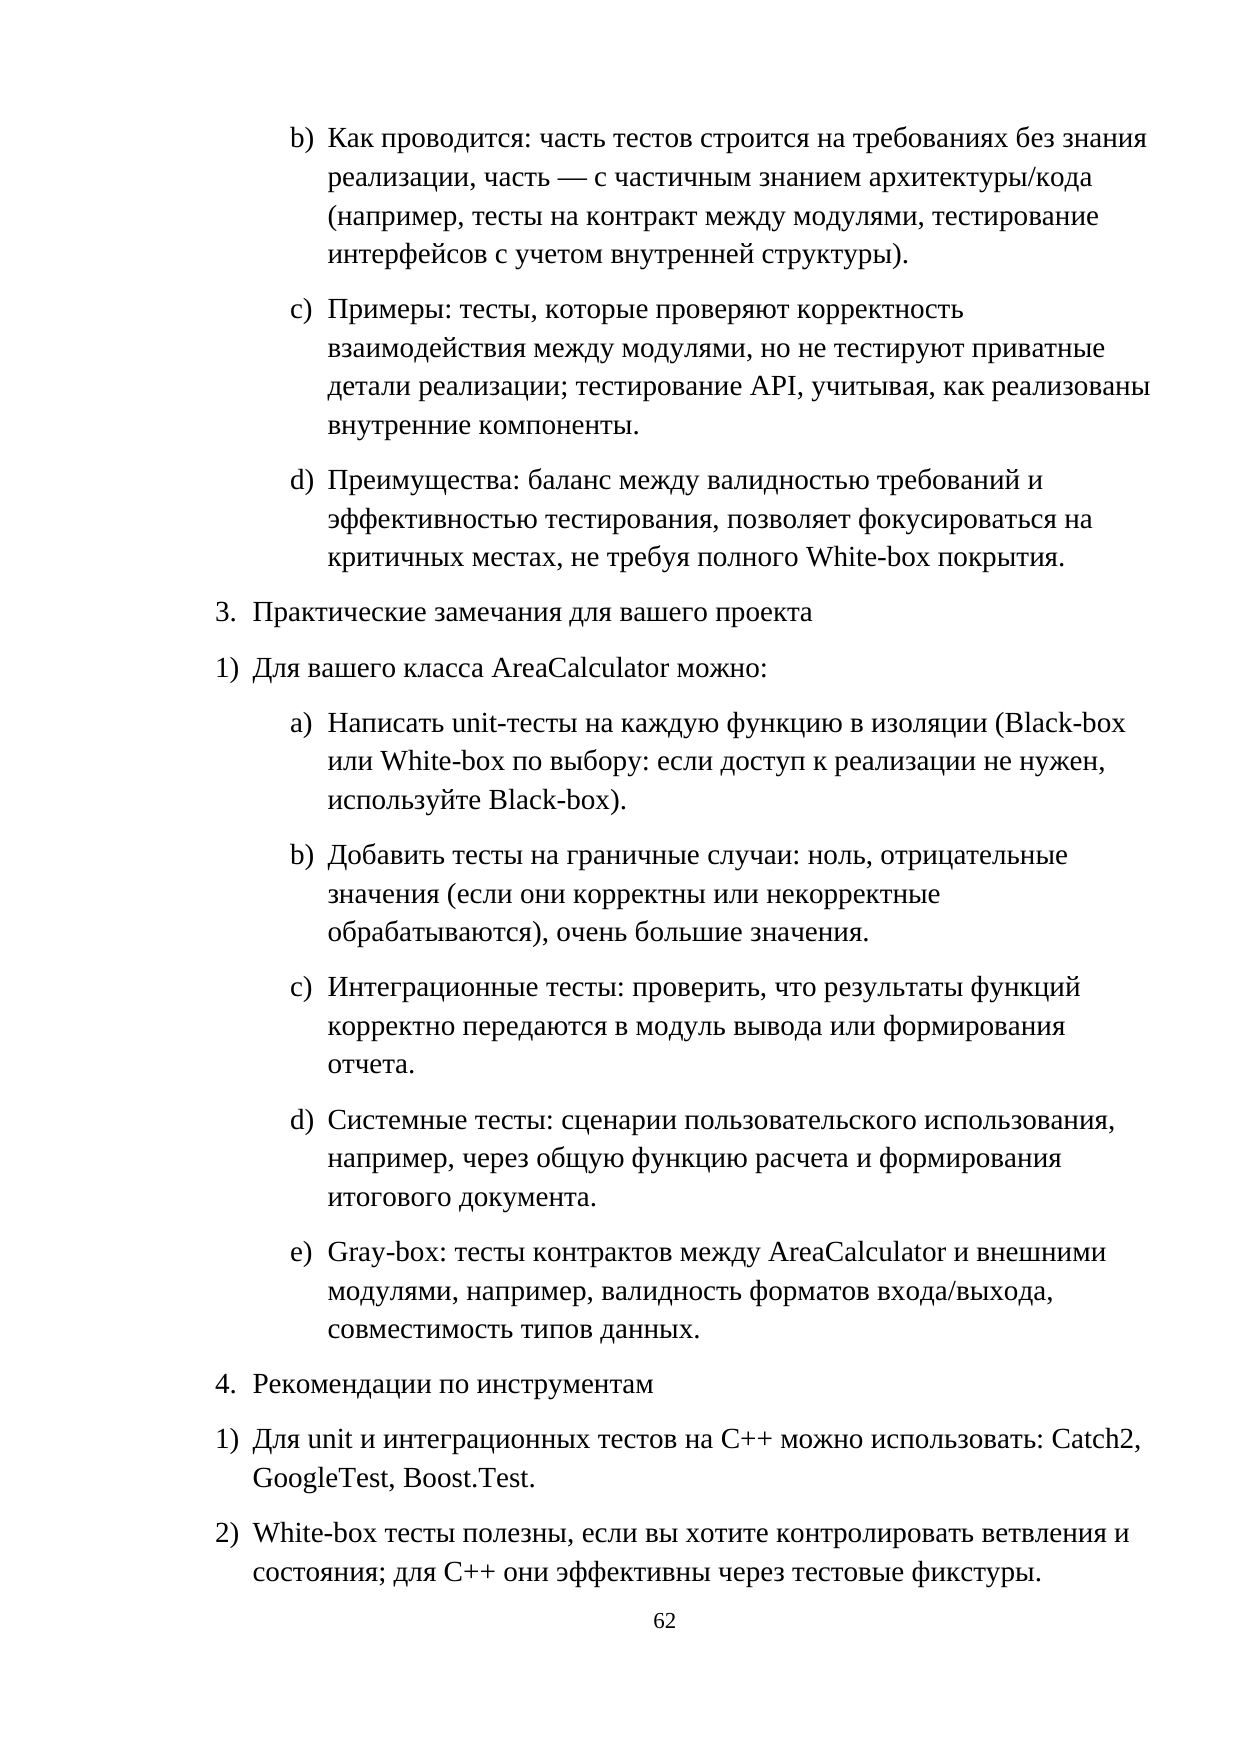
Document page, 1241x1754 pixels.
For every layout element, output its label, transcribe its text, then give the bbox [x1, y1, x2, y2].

list White-box тесты полезны, если вы хотите контролировать ветвления и состояния; для C++ они эффективны через тестовые фикстуры. [215, 1515, 1152, 1587]
list Написать unit-тесты на каждую функцию в изоляции (Black-box или White-box по выбору: если доступ к реализации не нужен, используйте Black-box). [290, 705, 1152, 816]
list Добавить тесты на граничные случаи: ноль, отрицательные значения (если они корректны или некорректные обрабатываются), очень большие значения. [290, 837, 1152, 948]
list Системные тесты: сценарии пользовательского использования, например, через общую функцию расчета и формирования итогового документа. [290, 1102, 1152, 1212]
list Примеры: тесты, которые проверяют корректность взаимодействия между модулями, но не тестируют приватные детали реализации; тестирование API, учитывая, как реализованы внутренние компоненты. [290, 291, 1152, 441]
list Преимущества: баланс между валидностью требований и эффективностью тестирования, позволяет фокусироваться на критичных местах, не требуя полного White-box покрытия. [290, 462, 1152, 573]
list Интеграционные тесты: проверить, что результаты функций корректно передаются в модуль вывода или формирования отчета. [290, 969, 1152, 1080]
list Как проводится: часть тестов строится на требованиях без знания реализации, часть — с частичным знанием архитектуры/кода (например, тесты на контракт между модулями, тестирование интерфейсов с учетом внутренней структуры). [290, 121, 1152, 270]
list Практические замечания для вашего проекта [215, 594, 1152, 628]
list Для вашего класса AreaCalculator можно: [215, 650, 1152, 683]
list Для unit и интеграционных тестов на C++ можно использовать: Catch2, GoogleTest, Boost.Test. [215, 1422, 1152, 1494]
list Gray-box: тесты контрактов между AreaCalculator и внешними модулями, например, валидность форматов входа/выхода, совместимость типов данных. [290, 1234, 1152, 1345]
list Рекомендации по инструментам [215, 1366, 1152, 1400]
